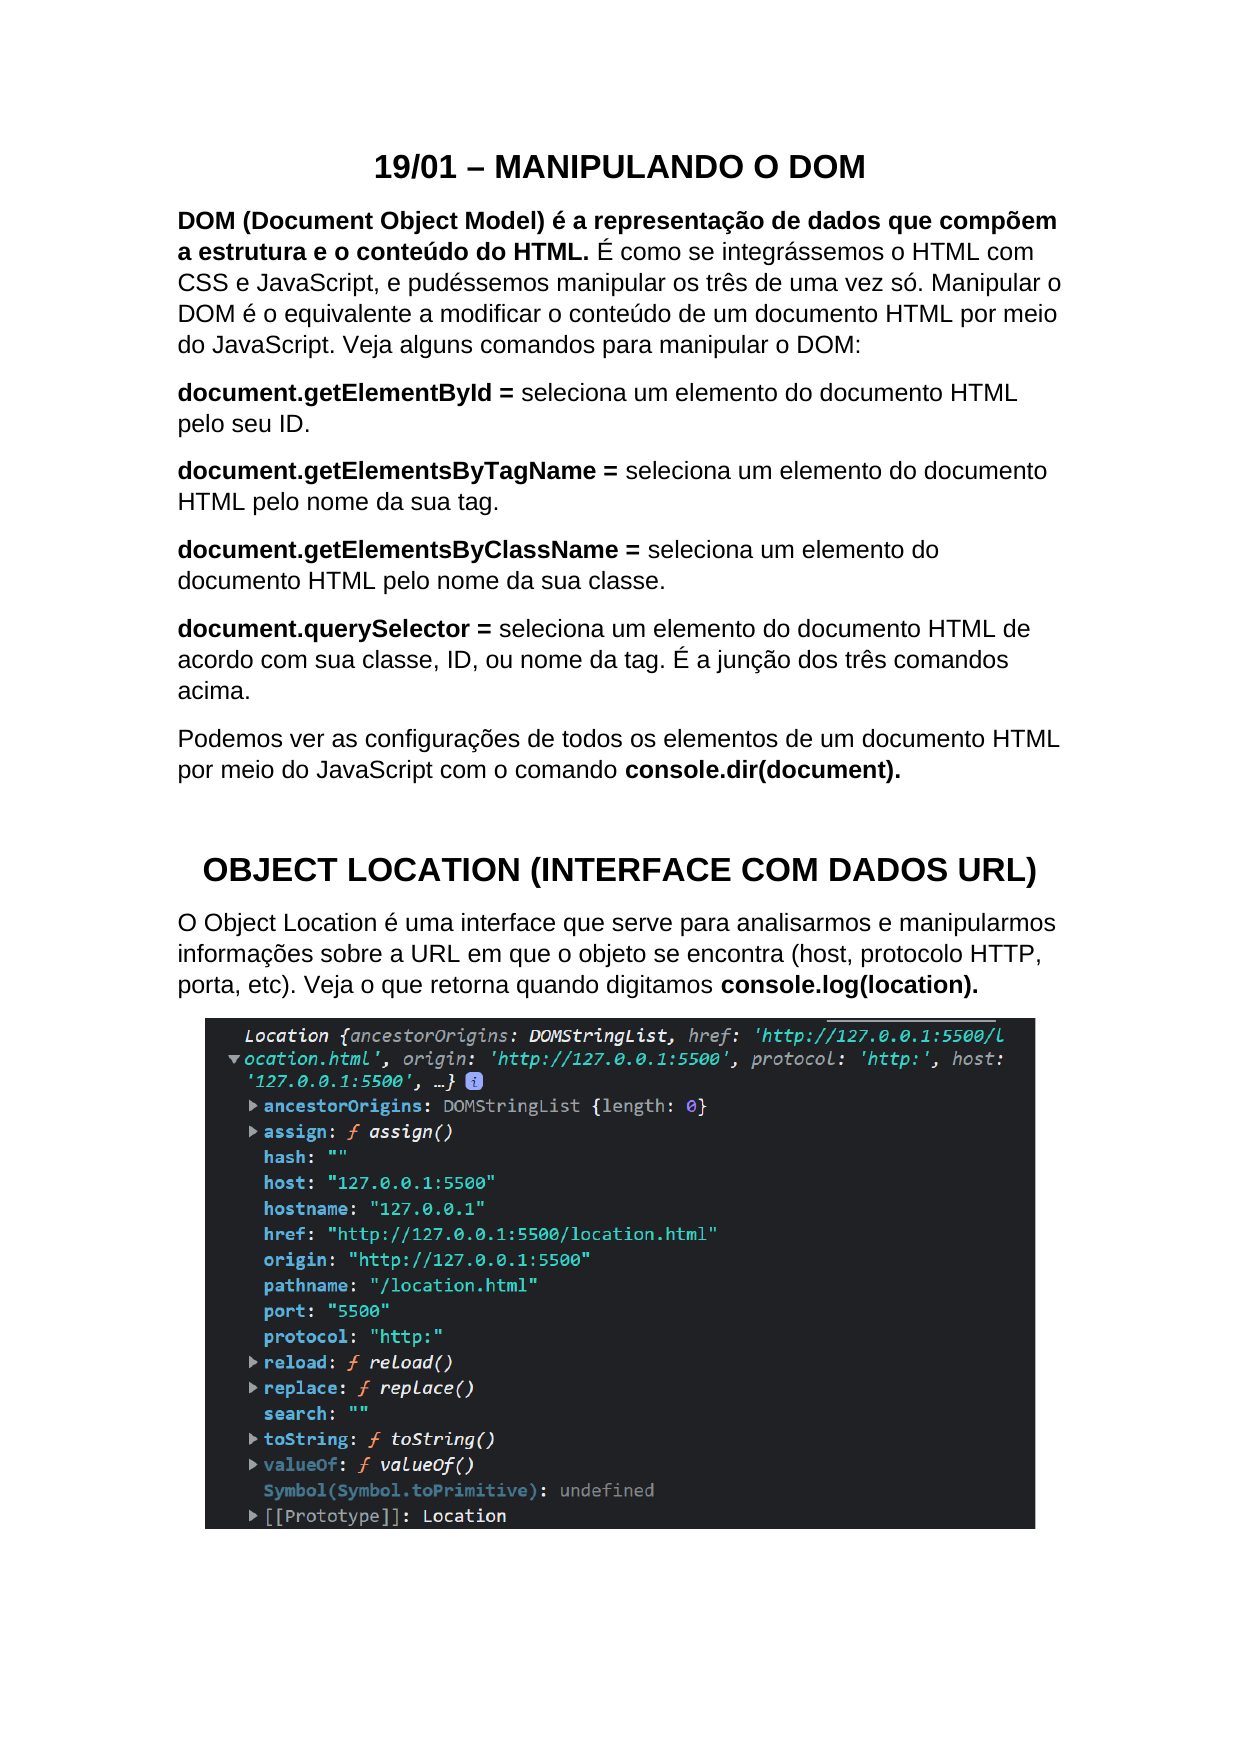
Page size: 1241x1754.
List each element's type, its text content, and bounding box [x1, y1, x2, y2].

text document.querySelector = seleciona um elemento do documento HTML de acordo com sua classe, ID, ou nome da tag. É a junção dos três comandos acima. [177, 614, 1063, 705]
text OBJECT LOCATION (INTERFACE COM DADOS URL) [177, 850, 1063, 888]
text Podemos ver as configurações de todos os elementos de um documento HTML por meio do JavaScript com o comando console.dir(document). [177, 724, 1063, 783]
picture [205, 1018, 1036, 1529]
text O Object Location é uma interface que serve para analisarmos e manipularmos informações sobre a URL em que o objeto se encontra (host, protocolo HTTP, porta, etc). Veja o que retorna quando digitamos console.log(location). [177, 908, 1063, 999]
text 19/01 – MANIPULANDO O DOM [177, 148, 1063, 186]
text DOM (Document Object Model) é a representação de dados que compõem a estrutura e o conteúdo do HTML. É como se integrássemos o HTML com CSS e JavaScript, e pudéssemos manipular os três de uma vez só. Manipular o DOM é o equivalente a modificar o conteúdo de um documento HTML por meio do JavaScript. Veja alguns comandos para manipular o DOM: [177, 206, 1063, 359]
text document.getElementsByTagName = seleciona um elemento do documento HTML pelo nome da sua tag. [177, 456, 1063, 516]
text document.getElementById = seleciona um elemento do documento HTML pelo seu ID. [177, 378, 1063, 437]
text document.getElementsByClassName = seleciona um elemento do documento HTML pelo nome da sua classe. [177, 535, 1063, 595]
